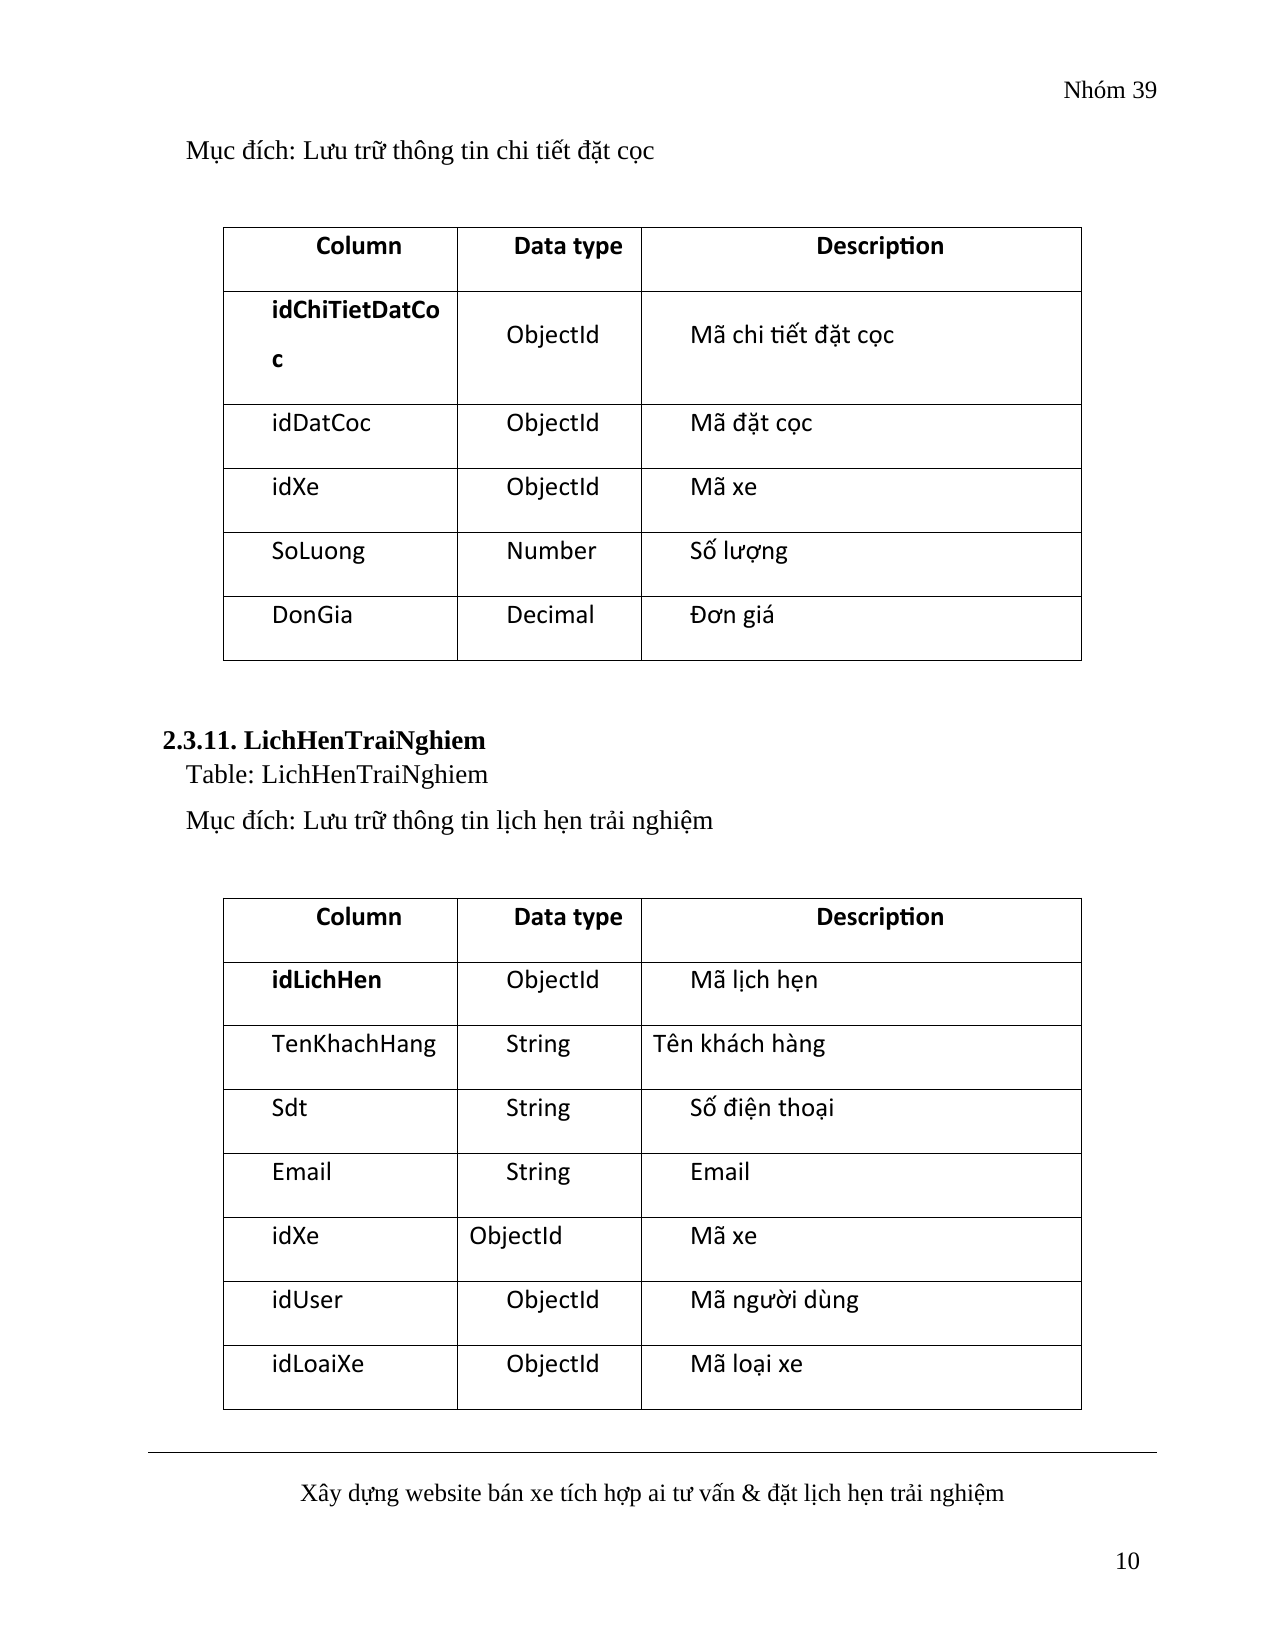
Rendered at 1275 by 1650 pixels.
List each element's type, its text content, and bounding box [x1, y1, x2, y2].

table_cell ObjectId [458, 963, 641, 1025]
table_cell Mã chi tiết đặt cọc [642, 292, 1081, 404]
table_cell Số điện thoại [642, 1090, 1081, 1153]
table_cell Tên khách hàng [642, 1026, 1081, 1089]
table_cell Mã lịch hẹn [642, 963, 1081, 1025]
text Mục đích: Lưu trữ thông tin lịch hẹn trải nghiệm [186, 804, 1157, 836]
table_cell Đơn giá [642, 597, 1081, 660]
table_cell Email [642, 1154, 1081, 1217]
table_header Description [642, 899, 1081, 962]
table_cell Sdt [224, 1090, 457, 1153]
table_cell idUser [224, 1282, 457, 1345]
table_cell TenKhachHang [224, 1026, 457, 1089]
table_cell Mã xe [642, 469, 1081, 532]
table_cell ObjectId [458, 469, 641, 532]
table_cell Mã loại xe [642, 1346, 1081, 1408]
table_cell ObjectId [458, 1346, 641, 1408]
table_cell Mã đặt cọc [642, 405, 1081, 468]
table_cell idLichHen [224, 963, 457, 1025]
table_header Column [224, 899, 457, 962]
text Table: LichHenTraiNghiem [186, 758, 1157, 789]
table_cell idXe [224, 1218, 457, 1281]
table_cell String [458, 1026, 641, 1089]
table_cell ObjectId [458, 1282, 641, 1345]
table_cell ObjectId [458, 405, 641, 468]
table_cell idXe [224, 469, 457, 532]
table_cell SoLuong [224, 533, 457, 596]
table_cell idChiTietDatCoc [224, 292, 457, 404]
table_cell ObjectId [458, 292, 641, 404]
table_cell Mã người dùng [642, 1282, 1081, 1345]
table_header Data type [458, 228, 641, 291]
table_header Column [224, 228, 457, 291]
table_cell Number [458, 533, 641, 596]
table_cell ObjectId [458, 1218, 641, 1281]
table_header Description [642, 228, 1081, 291]
table_cell Decimal [458, 597, 641, 660]
table_cell Email [224, 1154, 457, 1217]
table_cell String [458, 1154, 641, 1217]
table_header Data type [458, 899, 641, 962]
table_cell Mã xe [642, 1218, 1081, 1281]
subtitle 2.3.11. LichHenTraiNghiem [148, 724, 1157, 755]
text Mục đích: Lưu trữ thông tin chi tiết đặt cọc [186, 134, 1157, 165]
table_cell String [458, 1090, 641, 1153]
table_cell Số lượng [642, 533, 1081, 596]
table_cell idLoaiXe [224, 1346, 457, 1408]
table_cell idDatCoc [224, 405, 457, 468]
table_cell DonGia [224, 597, 457, 660]
